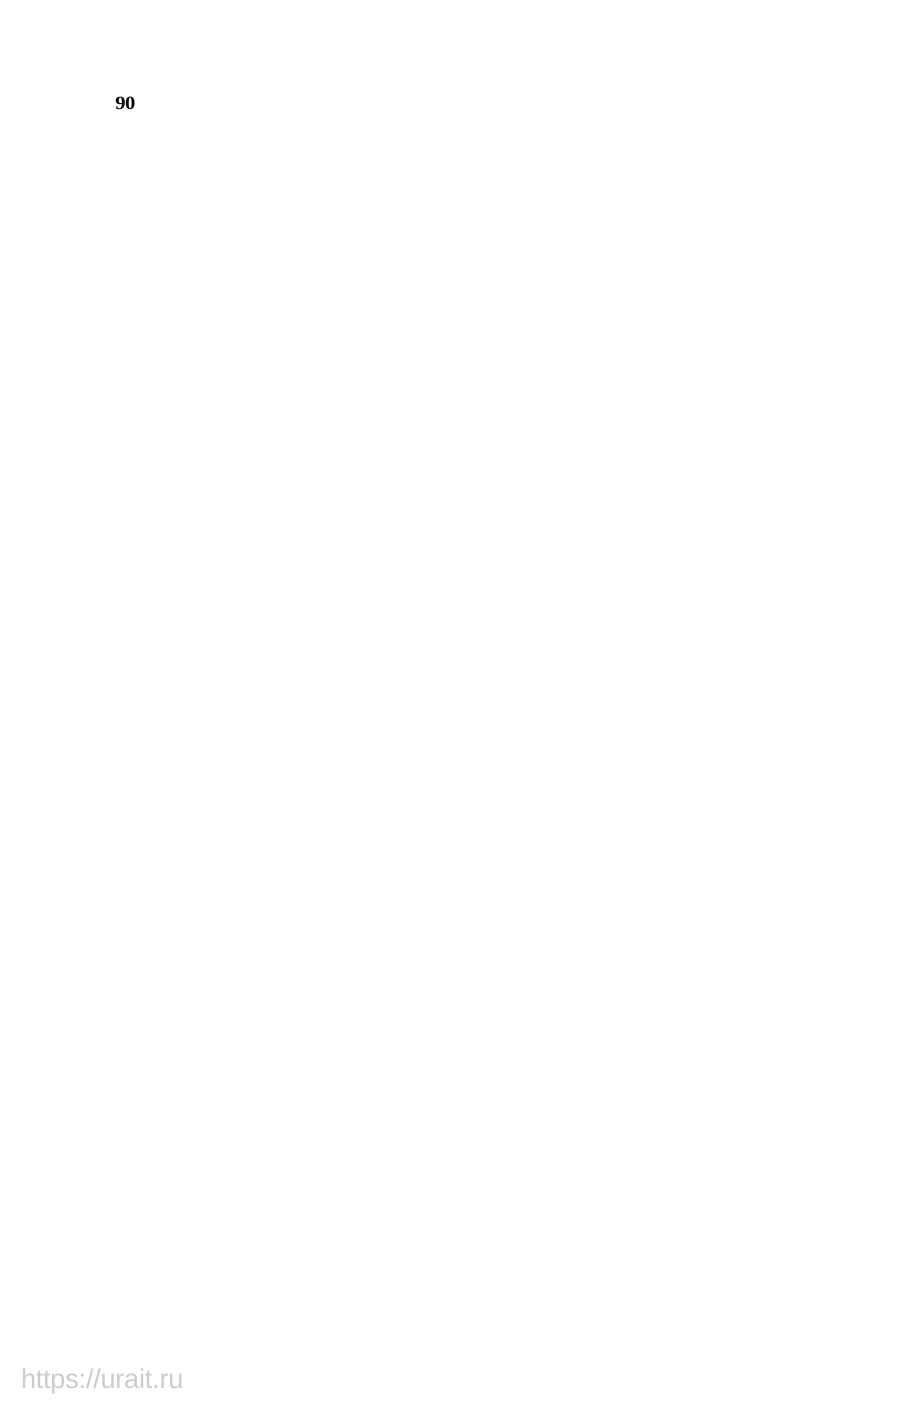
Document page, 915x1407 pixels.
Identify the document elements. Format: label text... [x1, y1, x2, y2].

text 90 [115, 92, 817, 113]
